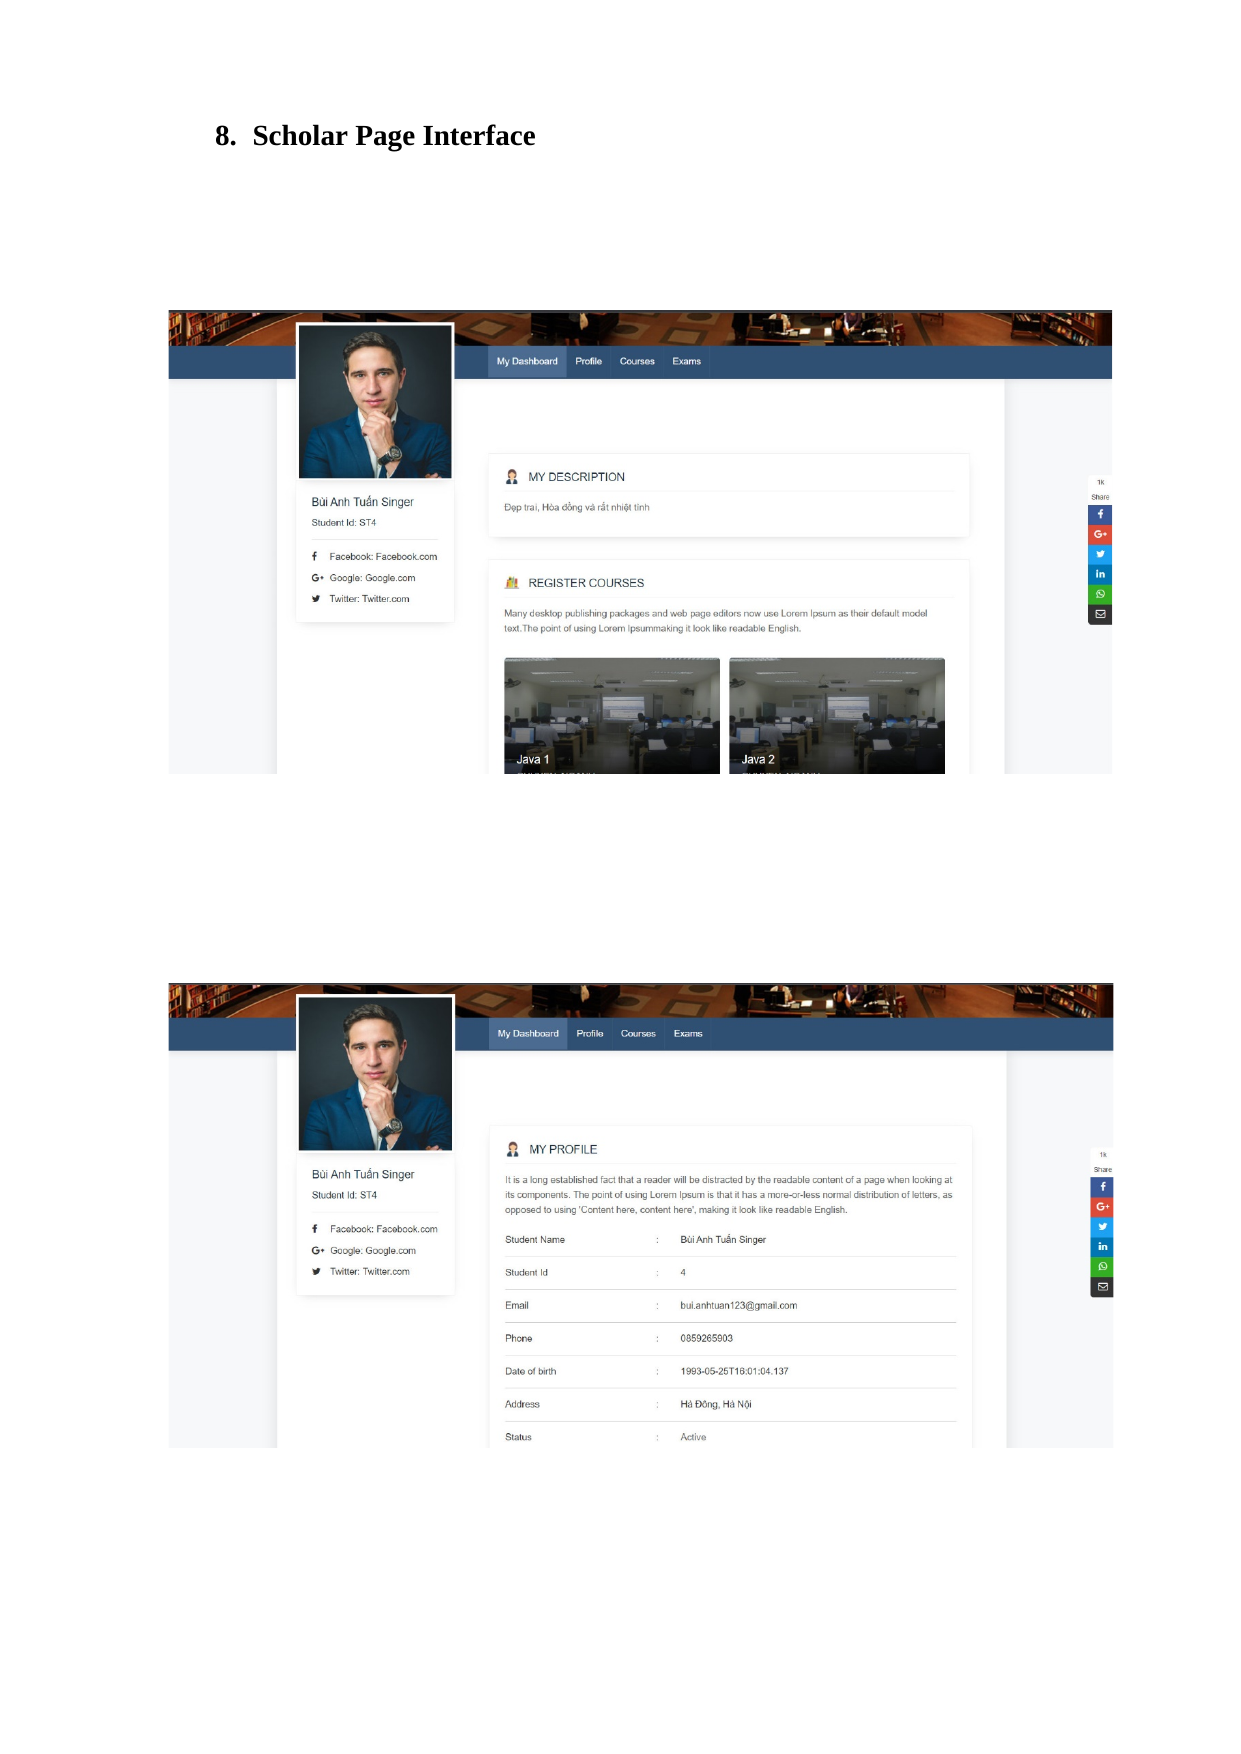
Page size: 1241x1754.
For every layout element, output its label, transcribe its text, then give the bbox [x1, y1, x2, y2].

picture [168, 983, 1114, 1448]
picture [1096, 570, 1105, 577]
list Scholar Page Interface [215, 118, 1122, 152]
picture [1096, 1243, 1108, 1250]
picture [168, 310, 1113, 774]
